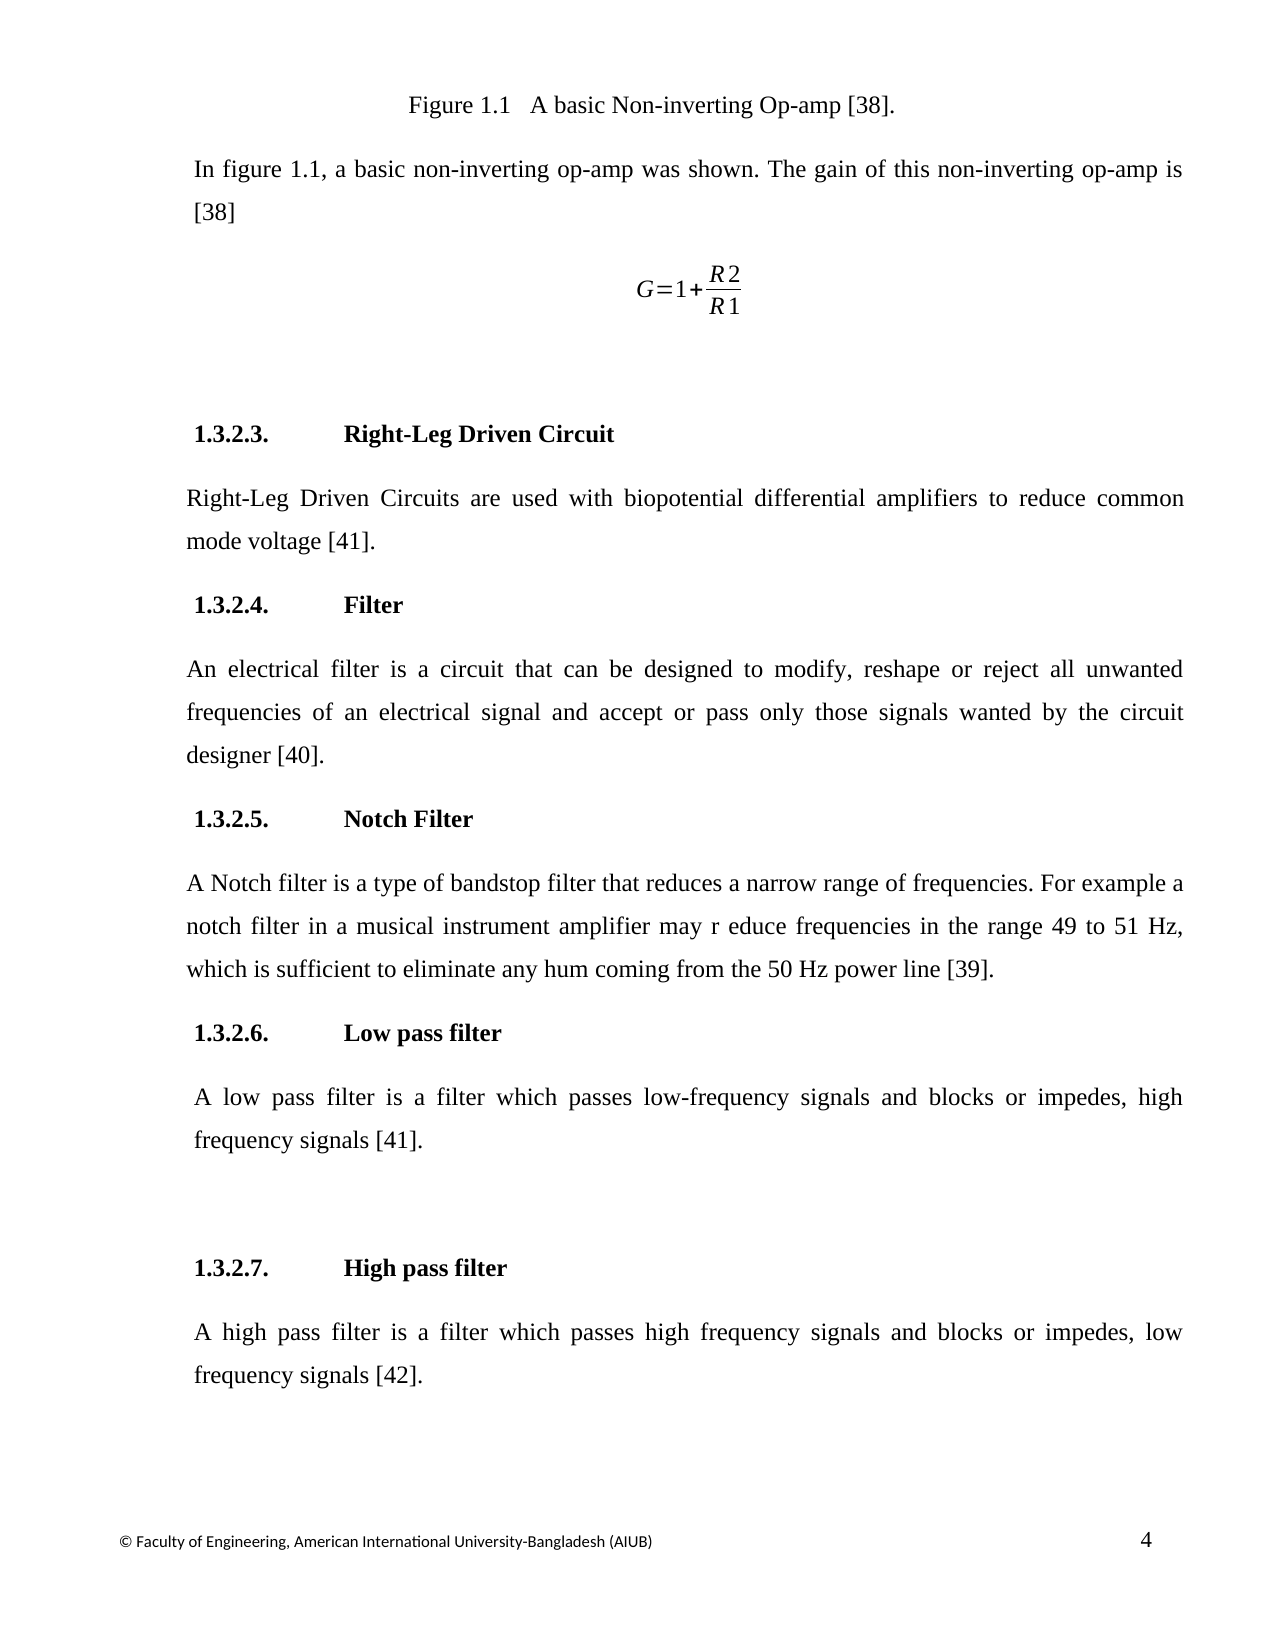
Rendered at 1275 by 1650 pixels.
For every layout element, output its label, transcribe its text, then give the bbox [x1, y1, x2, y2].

list High pass filter [193, 1253, 1185, 1282]
text An electrical filter is a circuit that can be designed to modify, reshape or reject all unwanted frequencies of an electrical signal and accept or pass only those signals wanted by the circuit designer [40]. [186, 654, 1185, 769]
list Low pass filter [193, 1018, 1185, 1047]
list Right-Leg Driven Circuit [193, 419, 1185, 447]
list Filter [193, 590, 1185, 618]
text A Notch filter is a type of bandstop filter that reduces a narrow range of frequencies. For example a notch filter in a musical instrument amplifier may r educe frequencies in the range 49 to 51 Hz, which is sufficient to eliminate any hum coming from the 50 Hz power line [39]. [186, 868, 1185, 983]
text A high pass filter is a filter which passes high frequency signals and blocks or impedes, low frequency signals [42]. [193, 1317, 1185, 1389]
text In figure 1.1, a basic non-inverting op-amp was shown. The gain of this non-inverting op-amp is [38] [193, 154, 1185, 226]
text Right-Leg Driven Circuits are used with biopotential differential amplifiers to reduce common mode voltage [41]. [186, 483, 1185, 554]
list Notch Filter [193, 804, 1185, 833]
text Figure 1.1 A basic Non-inverting Op-amp [38]. [118, 90, 1185, 119]
text A low pass filter is a filter which passes low-frequency signals and blocks or impedes, high frequency signals [41]. [193, 1082, 1185, 1154]
